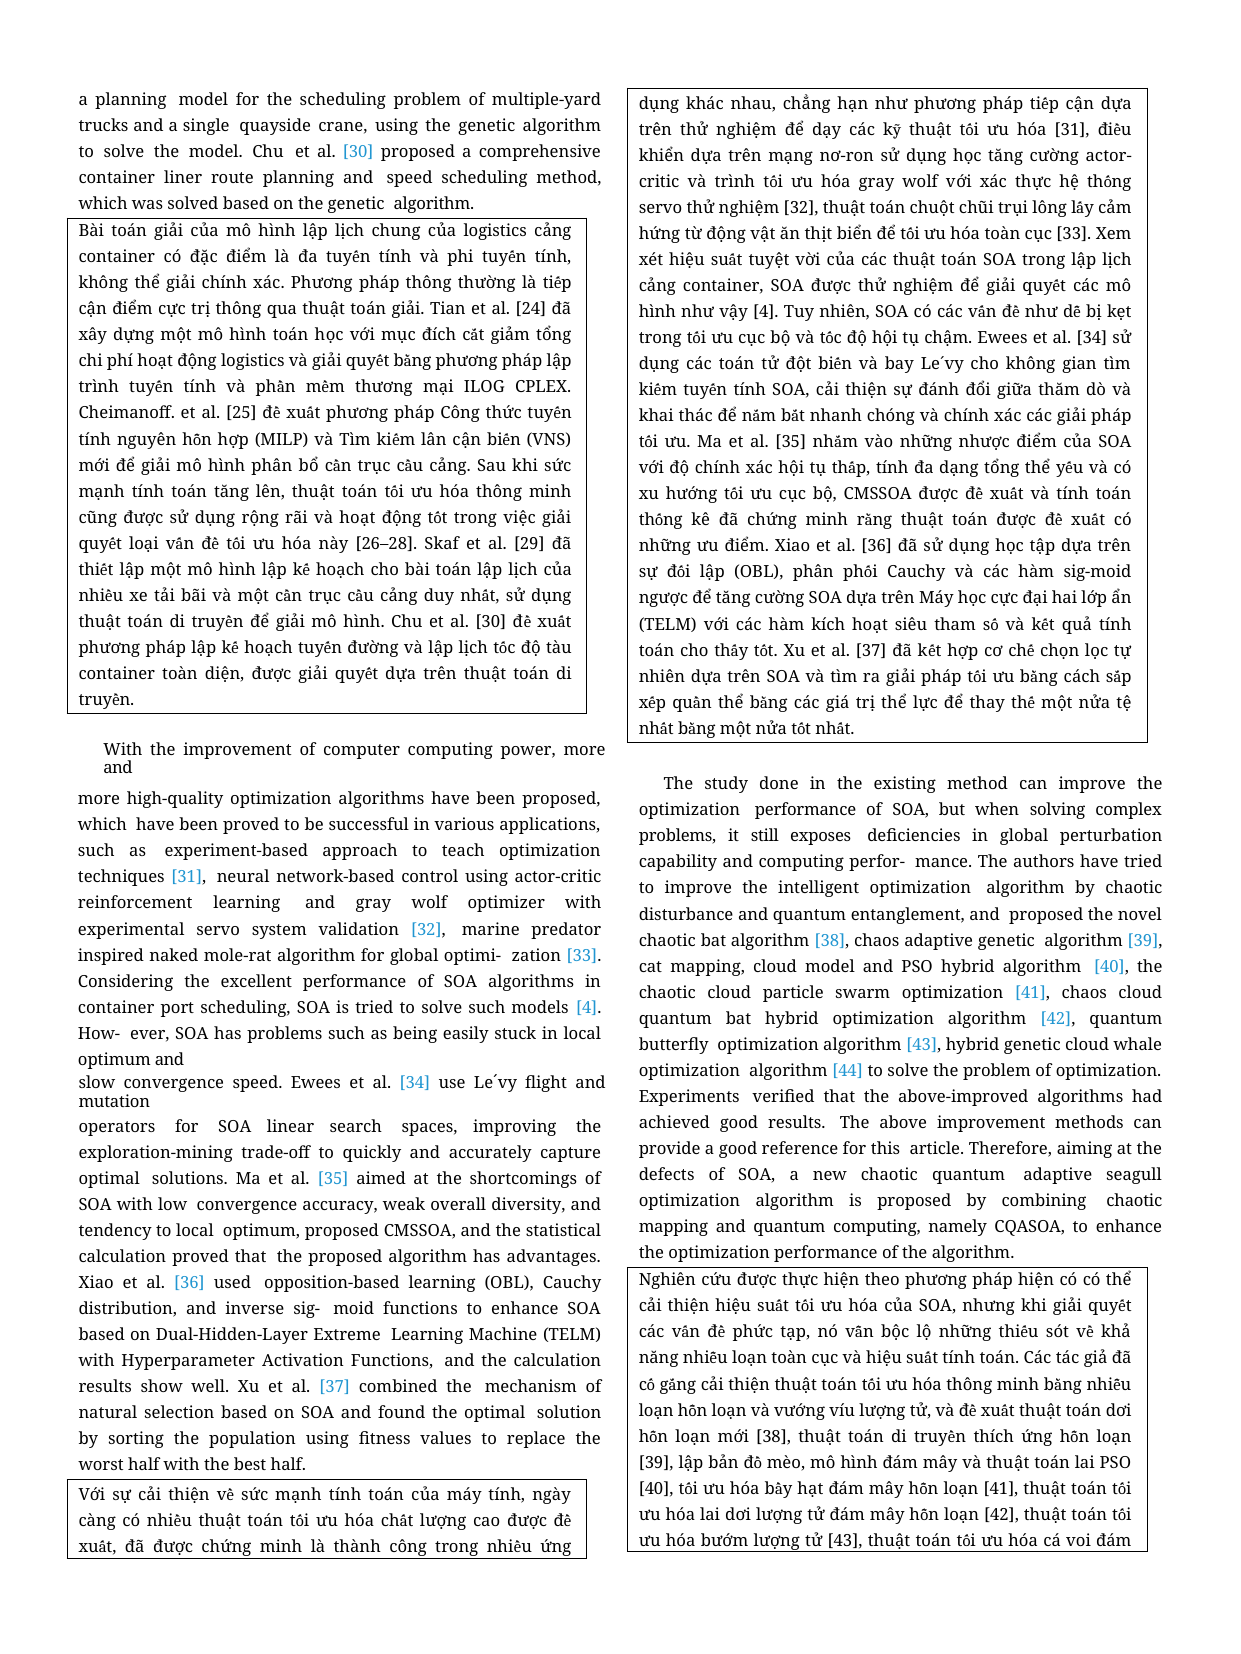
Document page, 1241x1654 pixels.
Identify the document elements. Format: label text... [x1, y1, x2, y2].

text more high-quality optimization algorithms have been proposed, which have been proved to be successful in various applications, such as experiment-based approach to teach optimization techniques [31], neural network-based control using actor-critic reinforcement learning and gray wolf optimizer with experimental servo system validation [32], marine predator inspired naked mole-rat algorithm for global optimi- zation [33]. Considering the excellent performance of SOA algorithms in container port scheduling, SOA is tried to solve such models [4]. How- ever, SOA has problems such as being easily stuck in local optimum and [78, 787, 601, 1070]
text slow convergence speed. Ewees et al. [34] use Le´vy flight and mutation [78, 1073, 605, 1112]
text With the improvement of computer computing power, more and [103, 740, 605, 777]
table_header Với sự cải thiện về sức mạnh tính toán của máy tính, ngày càng có nhiều thuật toán tối ưu hóa chất lượng cao được đề xuất, đã được chứng minh là thành công trong nhiều ứng dụng khác nhau, chẳng hạn như phương pháp tiếp cận dựa trên thử nghiệm để dạy các kỹ thuật tối ưu hóa [31], điều khiển dựa trên mạng nơ-ron sử dụng học tăng cường actor-critic và trình tối ưu hóa gray wolf với xác thực hệ thống servo thử nghiệm [32], thuật toán chuột chũi trụi lông lấy cảm hứng từ động vật ăn thịt biển để tối ưu hóa toàn cục [33]. Xem xét hiệu suất tuyệt vời của các thuật toán SOA trong lập lịch cảng container, SOA được thử nghiệm để giải quyết các mô hình như vậy [4]. Tuy nhiên, SOA có các vấn đề như dễ bị kẹt trong tối ưu cục bộ và tốc độ hội tụ chậm. Ewees et al. [34] sử dụng các toán tử đột biến và bay Le´vy cho không gian tìm kiếm tuyến tính SOA, cải thiện sự đánh đổi giữa thăm dò và khai thác để nắm bắt nhanh chóng và chính xác các giải pháp tối ưu. Ma et al. [35] nhắm vào những nhược điểm của SOA với độ chính xác hội tụ thấp, tính đa dạng tổng thể yếu và có xu hướng tối ưu cục bộ, CMSSOA được đề xuất và tính toán thống kê đã chứng minh rằng thuật toán được đề xuất có những ưu điểm. Xiao et al. [36] đã sử dụng học tập dựa trên sự đối lập (OBL), phân phối Cauchy và các hàm sig-moid ngược để tăng cường SOA dựa trên Máy học cực đại hai lớp ẩn (TELM) với các hàm kích hoạt siêu tham số và kết quả tính toán cho thấy tốt. Xu et al. [37] đã kết hợp cơ chế chọn lọc tự nhiên dựa trên SOA và tìm ra giải pháp tối ưu bằng cách sắp xếp quần thể bằng các giá trị thể lực để thay thế một nửa tệ nhất bằng một nửa tốt nhất. [628, 89, 1147, 742]
text operators for SOA linear search spaces, improving the exploration-mining trade-off to quickly and accurately capture optimal solutions. Ma et al. [35] aimed at the shortcomings of SOA with low convergence accuracy, weak overall diversity, and tendency to local optimum, proposed CMSSOA, and the statistical calculation proved that the proposed algorithm has advantages. Xiao et al. [36] used opposition-based learning (OBL), Cauchy distribution, and inverse sig- moid functions to enhance SOA based on Dual-Hidden-Layer Extreme Learning Machine (TELM) with Hyperparameter Activation Functions, and the calculation results show well. Xu et al. [37] combined the mechanism of natural selection based on SOA and found the optimal solution by sorting the population using fitness values to replace the worst half with the best half. [78, 1114, 601, 1476]
table_header Bài toán giải của mô hình lập lịch chung của logistics cảng container có đặc điểm là đa tuyến tính và phi tuyến tính, không thể giải chính xác. Phương pháp thông thường là tiếp cận điểm cực trị thông qua thuật toán giải. Tian et al. [24] đã xây dựng một mô hình toán học với mục đích cắt giảm tổng chi phí hoạt động logistics và giải quyết bằng phương pháp lập trình tuyến tính và phần mềm thương mại ILOG CPLEX. Cheimanoff. et al. [25] đề xuất phương pháp Công thức tuyến tính nguyên hỗn hợp (MILP) và Tìm kiếm lân cận biến (VNS) mới để giải mô hình phân bổ cần trục cầu cảng. Sau khi sức mạnh tính toán tăng lên, thuật toán tối ưu hóa thông minh cũng được sử dụng rộng rãi và hoạt động tốt trong việc giải quyết loại vấn đề tối ưu hóa này [26–28]. Skaf et al. [29] đã thiết lập một mô hình lập kế hoạch cho bài toán lập lịch của nhiều xe tải bãi và một cần trục cầu cảng duy nhất, sử dụng thuật toán di truyền để giải mô hình. Chu et al. [30] đề xuất phương pháp lập kế hoạch tuyến đường và lập lịch tốc độ tàu container toàn diện, được giải quyết dựa trên thuật toán di truyền. [68, 219, 586, 713]
text The study done in the existing method can improve the optimization performance of SOA, but when solving complex problems, it still exposes deficiencies in global perturbation capability and computing perfor- mance. The authors have tried to improve the intelligent optimization algorithm by chaotic disturbance and quantum entanglement, and proposed the novel chaotic bat algorithm [38], chaos adaptive genetic algorithm [39], cat mapping, cloud model and PSO hybrid algorithm [40], the chaotic cloud particle swarm optimization [41], chaos cloud quantum bat hybrid optimization algorithm [42], quantum butterfly optimization algorithm [43], hybrid genetic cloud whale optimization algorithm [44] to solve the problem of optimization. Experiments verified that the above-improved algorithms had achieved good results. The above improvement methods can provide a good reference for this article. Therefore, aiming at the defects of SOA, a new chaotic quantum adaptive seagull optimization algorithm is proposed by combining chaotic mapping and quantum computing, namely CQASOA, to enhance the optimization performance of the algorithm. [638, 772, 1162, 1263]
